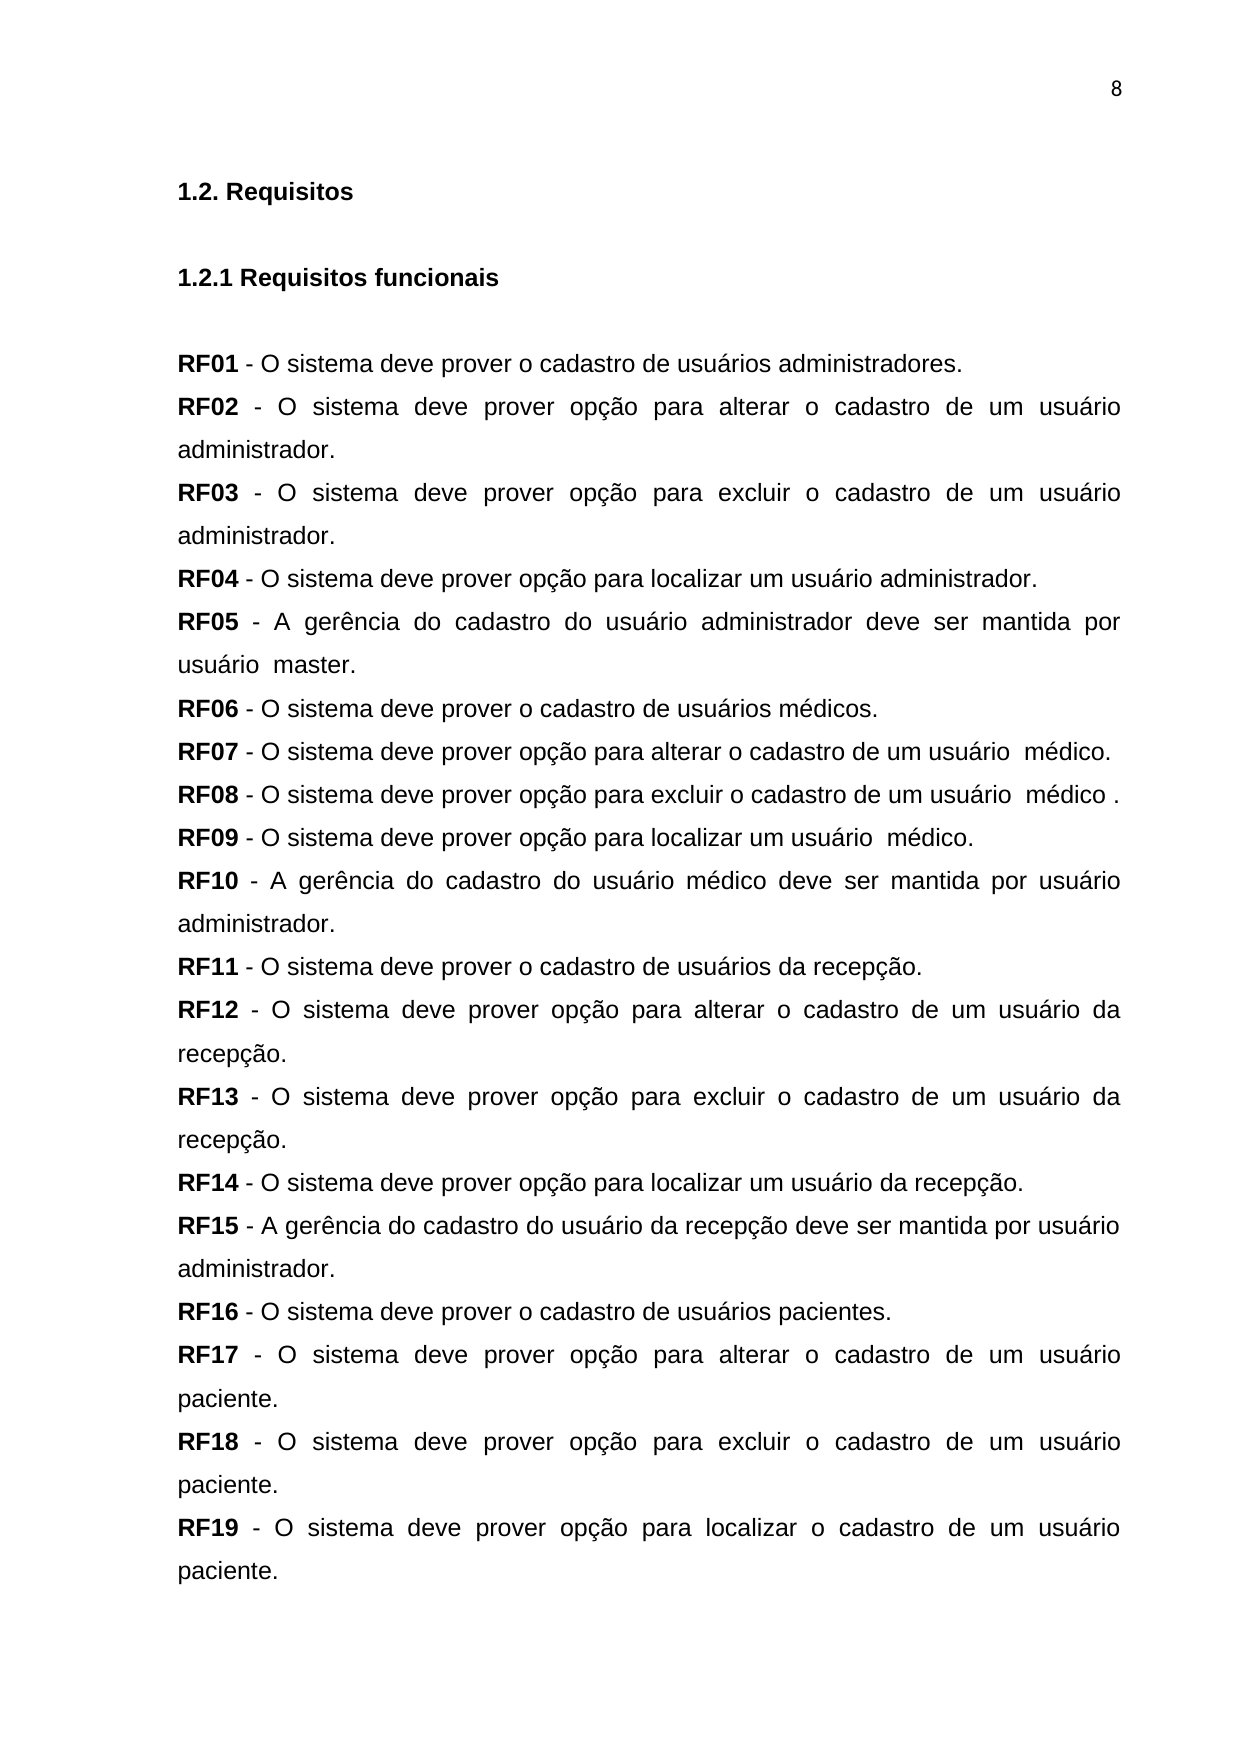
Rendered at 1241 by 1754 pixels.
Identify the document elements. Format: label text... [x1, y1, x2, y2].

text RF14 - O sistema deve prover opção para localizar um usuário da recepção. [177, 1168, 1122, 1197]
text RF19 - O sistema deve prover opção para localizar o cadastro de um usuário paciente. [177, 1513, 1122, 1585]
text RF07 - O sistema deve prover opção para alterar o cadastro de um usuário médico. [177, 737, 1122, 765]
text RF09 - O sistema deve prover opção para localizar um usuário médico. [177, 823, 1122, 852]
text RF04 - O sistema deve prover opção para localizar um usuário administrador. [177, 564, 1122, 593]
text RF15 - A gerência do cadastro do usuário da recepção deve ser mantida por usuário administrador. [177, 1211, 1122, 1283]
text RF01 - O sistema deve prover o cadastro de usuários administradores. [177, 348, 1122, 377]
text RF06 - O sistema deve prover o cadastro de usuários médicos. [177, 693, 1122, 722]
text RF02 - O sistema deve prover opção para alterar o cadastro de um usuário administrador. [177, 392, 1122, 463]
text RF11 - O sistema deve prover o cadastro de usuários da recepção. [177, 952, 1122, 981]
text RF18 - O sistema deve prover opção para excluir o cadastro de um usuário paciente. [177, 1427, 1122, 1498]
text RF17 - O sistema deve prover opção para alterar o cadastro de um usuário paciente. [177, 1340, 1122, 1412]
text RF10 - A gerência do cadastro do usuário médico deve ser mantida por usuário administrador. [177, 866, 1122, 938]
text RF13 - O sistema deve prover opção para excluir o cadastro de um usuário da recepção. [177, 1082, 1122, 1153]
text RF12 - O sistema deve prover opção para alterar o cadastro de um usuário da recepção. [177, 995, 1122, 1067]
text 1.2. Requisitos [177, 177, 1122, 206]
text RF05 - A gerência do cadastro do usuário administrador deve ser mantida por usuário master. [177, 607, 1122, 679]
text RF16 - O sistema deve prover o cadastro de usuários pacientes. [177, 1297, 1122, 1326]
text RF08 - O sistema deve prover opção para excluir o cadastro de um usuário médico . [177, 780, 1122, 808]
text 1.2.1 Requisitos funcionais [177, 263, 1122, 292]
text RF03 - O sistema deve prover opção para excluir o cadastro de um usuário administrador. [177, 478, 1122, 550]
